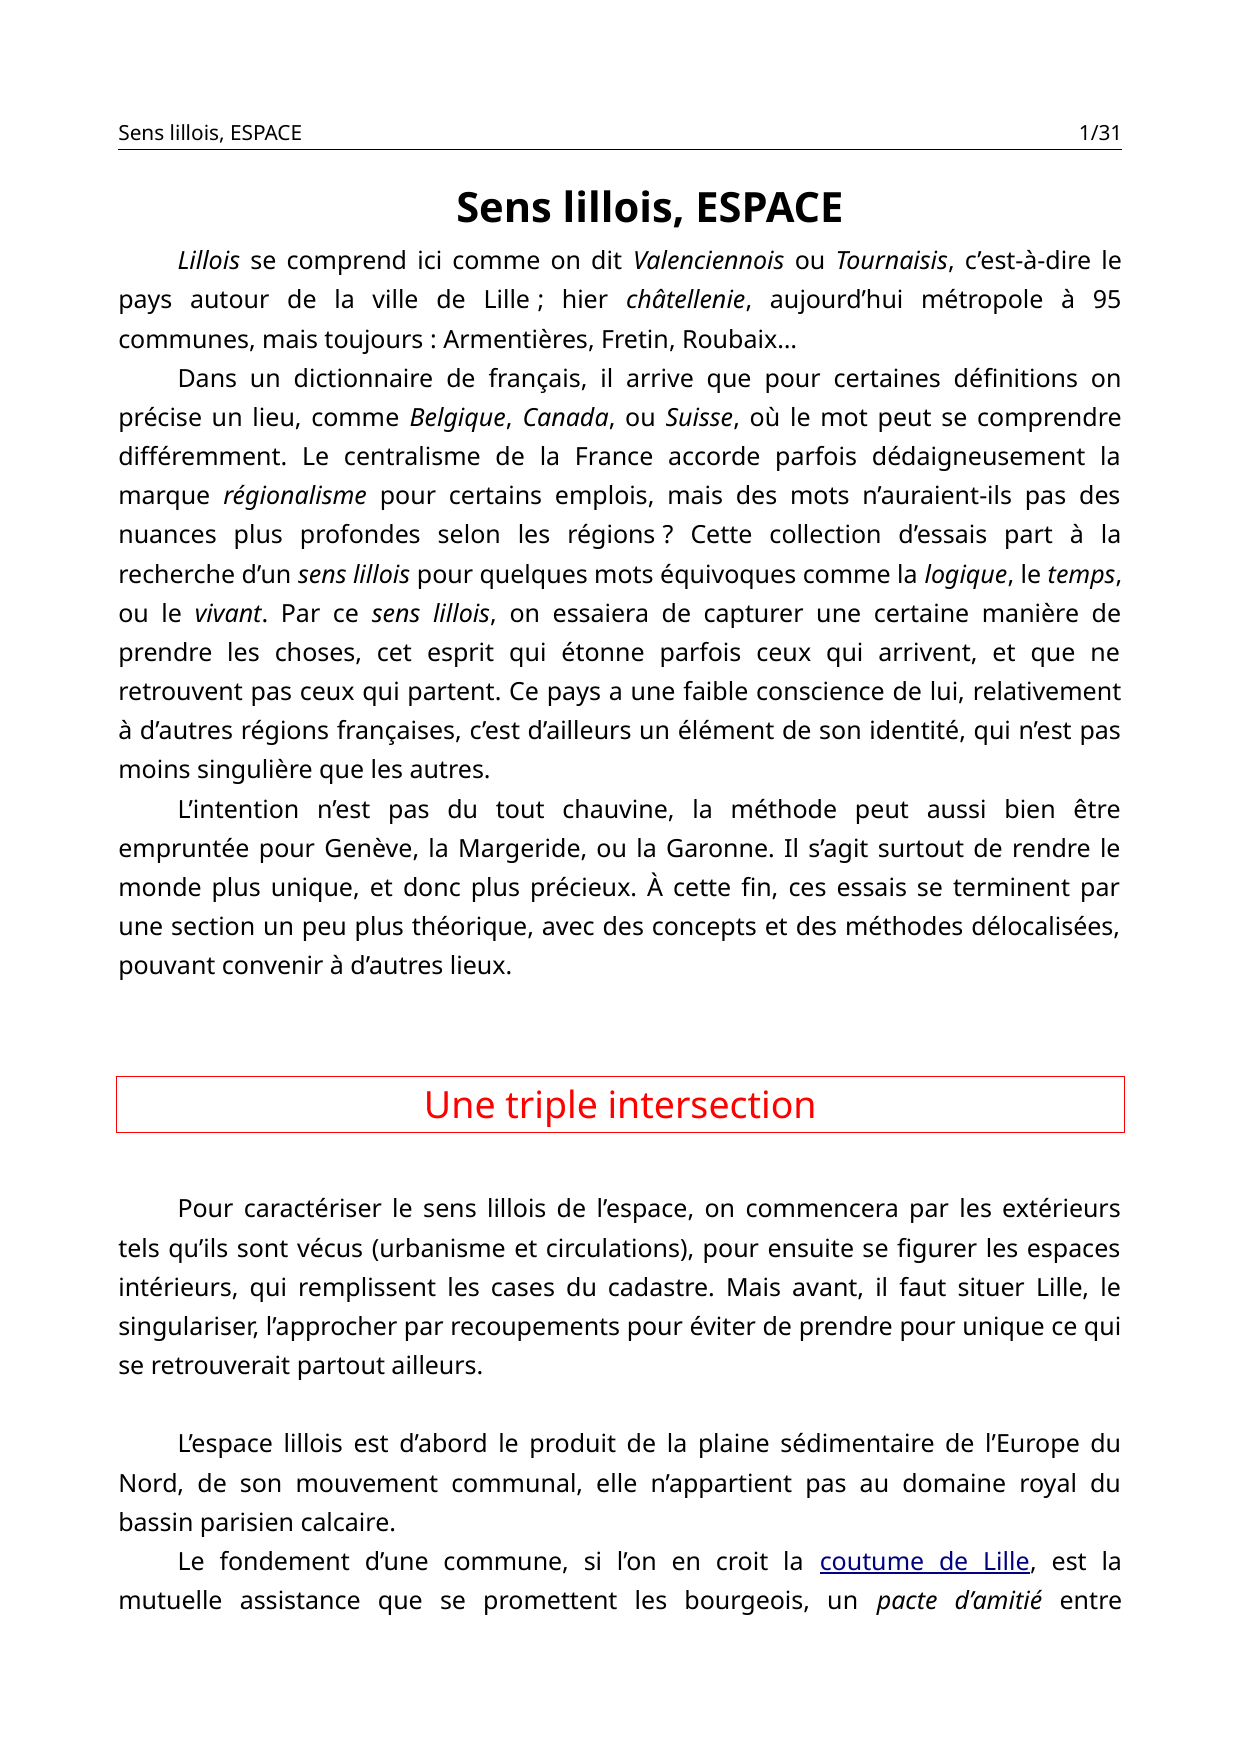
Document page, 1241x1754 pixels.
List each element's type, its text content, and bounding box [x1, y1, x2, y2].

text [118, 1543, 1122, 1617]
text Pour caractériser le sens lillois de l’espace, on commencera par les extérieurs tels qu’ils sont vécus (urbanisme et circulations), pour ensuite se figurer les espaces intérieurs, qui remplissent les cases du cadastre. Mais avant, il faut situer Lille, le singulariser, l’approcher par recoupements pour éviter de prendre pour unique ce qui se retrouverait partout ailleurs. [118, 1191, 1122, 1382]
text Sens lillois, ESPACE [118, 178, 1122, 234]
text Dans un dictionnaire de français, il arrive que pour certaines définitions on précise un lieu, comme Belgique, Canada, ou Suisse, où le mot peut se comprendre différemment. Le centralisme de la France accorde parfois dédaigneusement la marque régionalisme pour certains emplois, mais des mots n’auraient-ils pas des nuances plus profondes selon les régions ? Cette collection d’essais part à la recherche d’un sens lillois pour quelques mots équivoques comme la logique, le temps, ou le vivant. Par ce sens lillois, on essaiera de capturer une certaine manière de prendre les choses, cet esprit qui étonne parfois ceux qui arrivent, et que ne retrouvent pas ceux qui partent. Ce pays a une faible conscience de lui, relativement à d’autres régions françaises, c’est d’ailleurs un élément de son identité, qui n’est pas moins singulière que les autres. [118, 361, 1122, 786]
subtitle Une triple intersection [117, 1077, 1124, 1132]
text L’espace lillois est d’abord le produit de la plaine sédimentaire de l’Europe du Nord, de son mouvement communal, elle n’appartient pas au domaine royal du bassin parisien calcaire. [118, 1426, 1122, 1538]
text L’intention n’est pas du tout chauvine, la méthode peut aussi bien être empruntée pour Genève, la Margeride, ou la Garonne. Il s’agit surtout de rendre le monde plus unique, et donc plus précieux. À cette fin, ces essais se terminent par une section un peu plus théorique, avec des concepts et des méthodes délocalisées, pouvant convenir à d’autres lieux. [118, 791, 1122, 982]
text Lillois se comprend ici comme on dit Valenciennois ou Tournaisis, c’est-à-dire le pays autour de la ville de Lille ; hier châtellenie, aujourd’hui métropole à 95 communes, mais toujours : Armentières, Fretin, Roubaix… [118, 243, 1122, 355]
